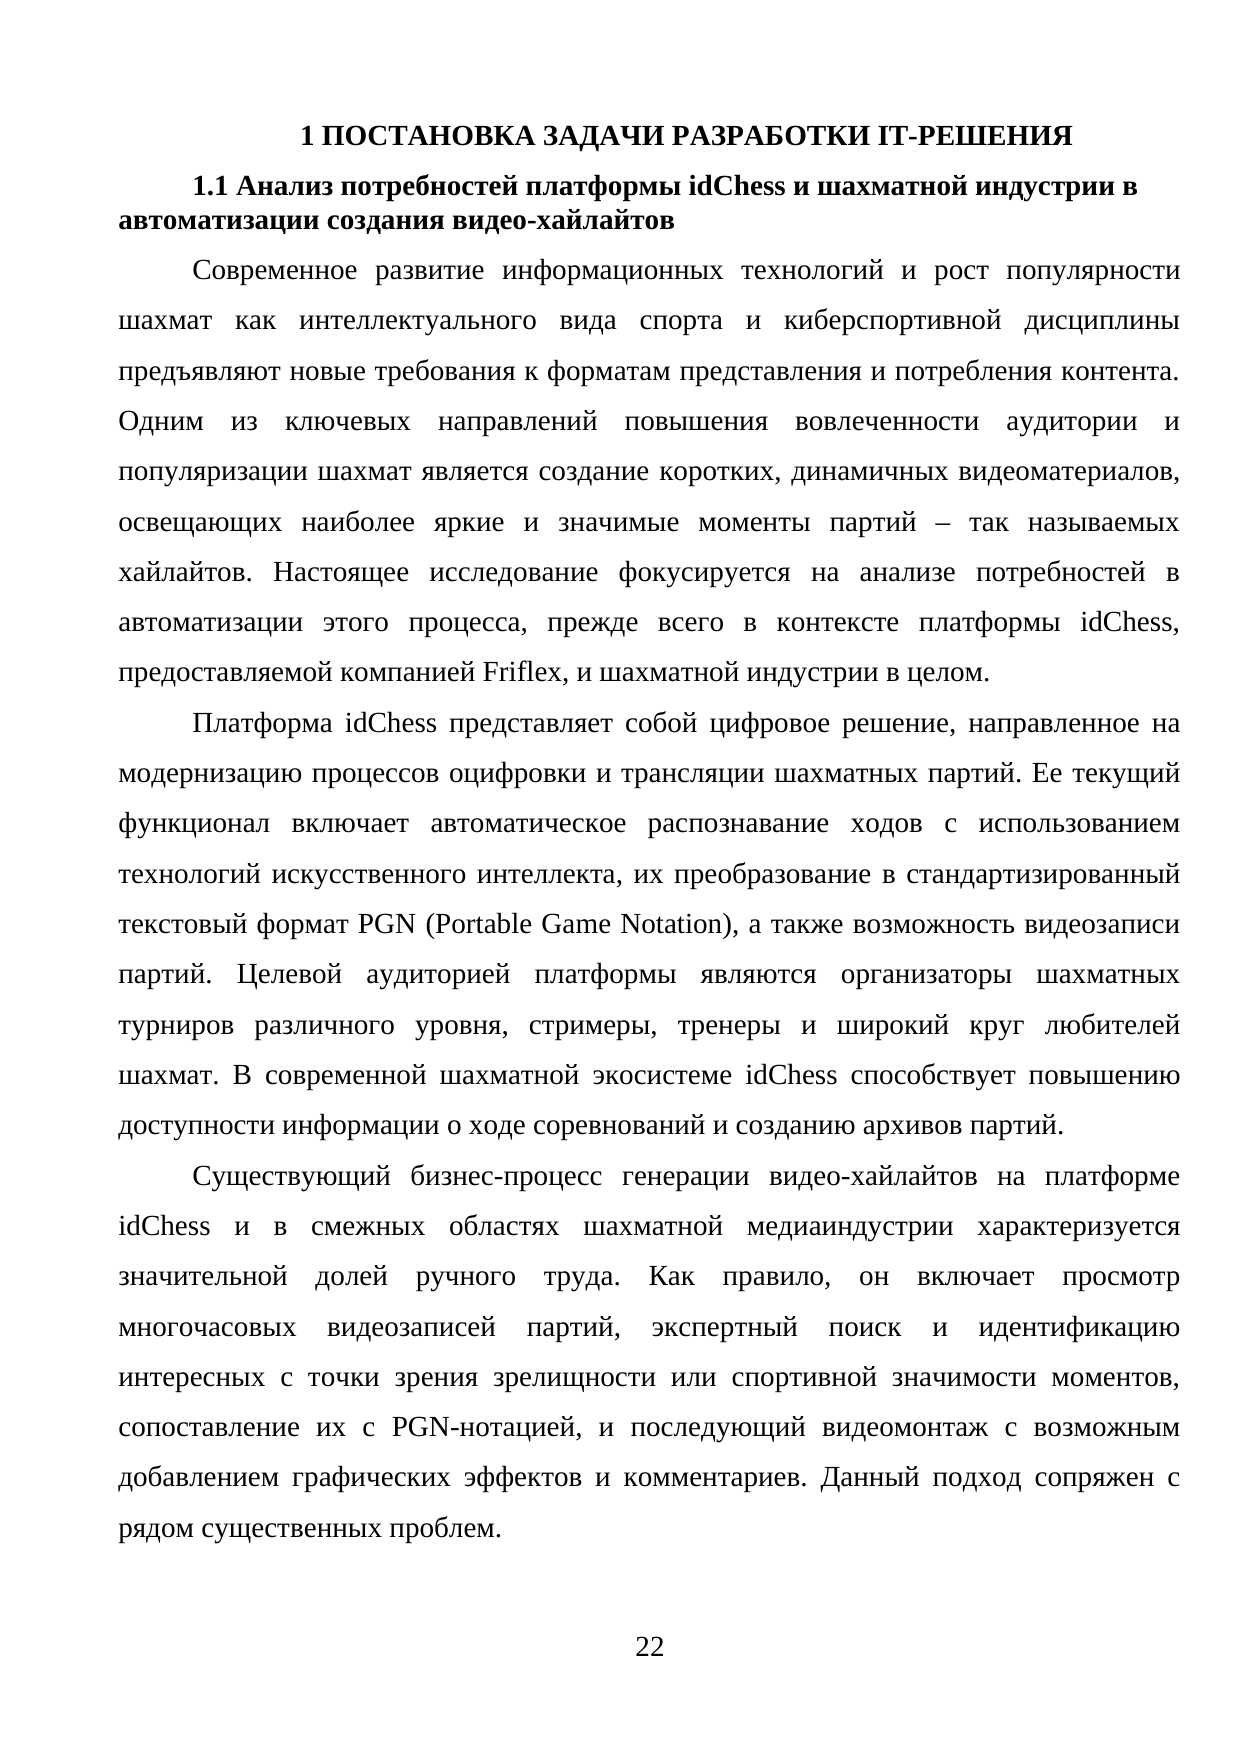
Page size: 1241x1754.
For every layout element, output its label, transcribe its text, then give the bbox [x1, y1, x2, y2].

subtitle 1 ПОСТАНОВКА ЗАДАЧИ РАЗРАБОТКИ IT-РЕШЕНИЯ [118, 118, 1181, 152]
text Платформа idChess представляет собой цифровое решение, направленное на модернизацию процессов оцифровки и трансляции шахматных партий. Ее текущий функционал включает автоматическое распознавание ходов с использованием технологий искусственного интеллекта, их преобразование в стандартизированный текстовый формат PGN (Portable Game Notation), а также возможность видеозаписи партий. Целевой аудиторией платформы являются организаторы шахматных турниров различного уровня, стримеры, тренеры и широкий круг любителей шахмат. В современной шахматной экосистеме idChess способствует повышению доступности информации о ходе соревнований и созданию архивов партий. [118, 705, 1181, 1141]
text Современное развитие информационных технологий и рост популярности шахмат как интеллектуального вида спорта и киберспортивной дисциплины предъявляют новые требования к форматам представления и потребления контента. Одним из ключевых направлений повышения вовлеченности аудитории и популяризации шахмат является создание коротких, динамичных видеоматериалов, освещающих наиболее яркие и значимые моменты партий – так называемых хайлайтов. Настоящее исследование фокусируется на анализе потребностей в автоматизации этого процесса, прежде всего в контексте платформы idChess, предоставляемой компанией Friflex, и шахматной индустрии в целом. [118, 252, 1181, 688]
subtitle 1.1 Анализ потребностей платформы idChess и шахматной индустрии в автоматизации создания видео-хайлайтов [118, 168, 1181, 235]
text Существующий бизнес-процесс генерации видео-хайлайтов на платформе idChess и в смежных областях шахматной медиаиндустрии характеризуется значительной долей ручного труда. Как правило, он включает просмотр многочасовых видеозаписей партий, экспертный поиск и идентификацию интересных с точки зрения зрелищности или спортивной значимости моментов, сопоставление их с PGN-нотацией, и последующий видеомонтаж с возможным добавлением графических эффектов и комментариев. Данный подход сопряжен с рядом существенных проблем. [118, 1158, 1181, 1543]
